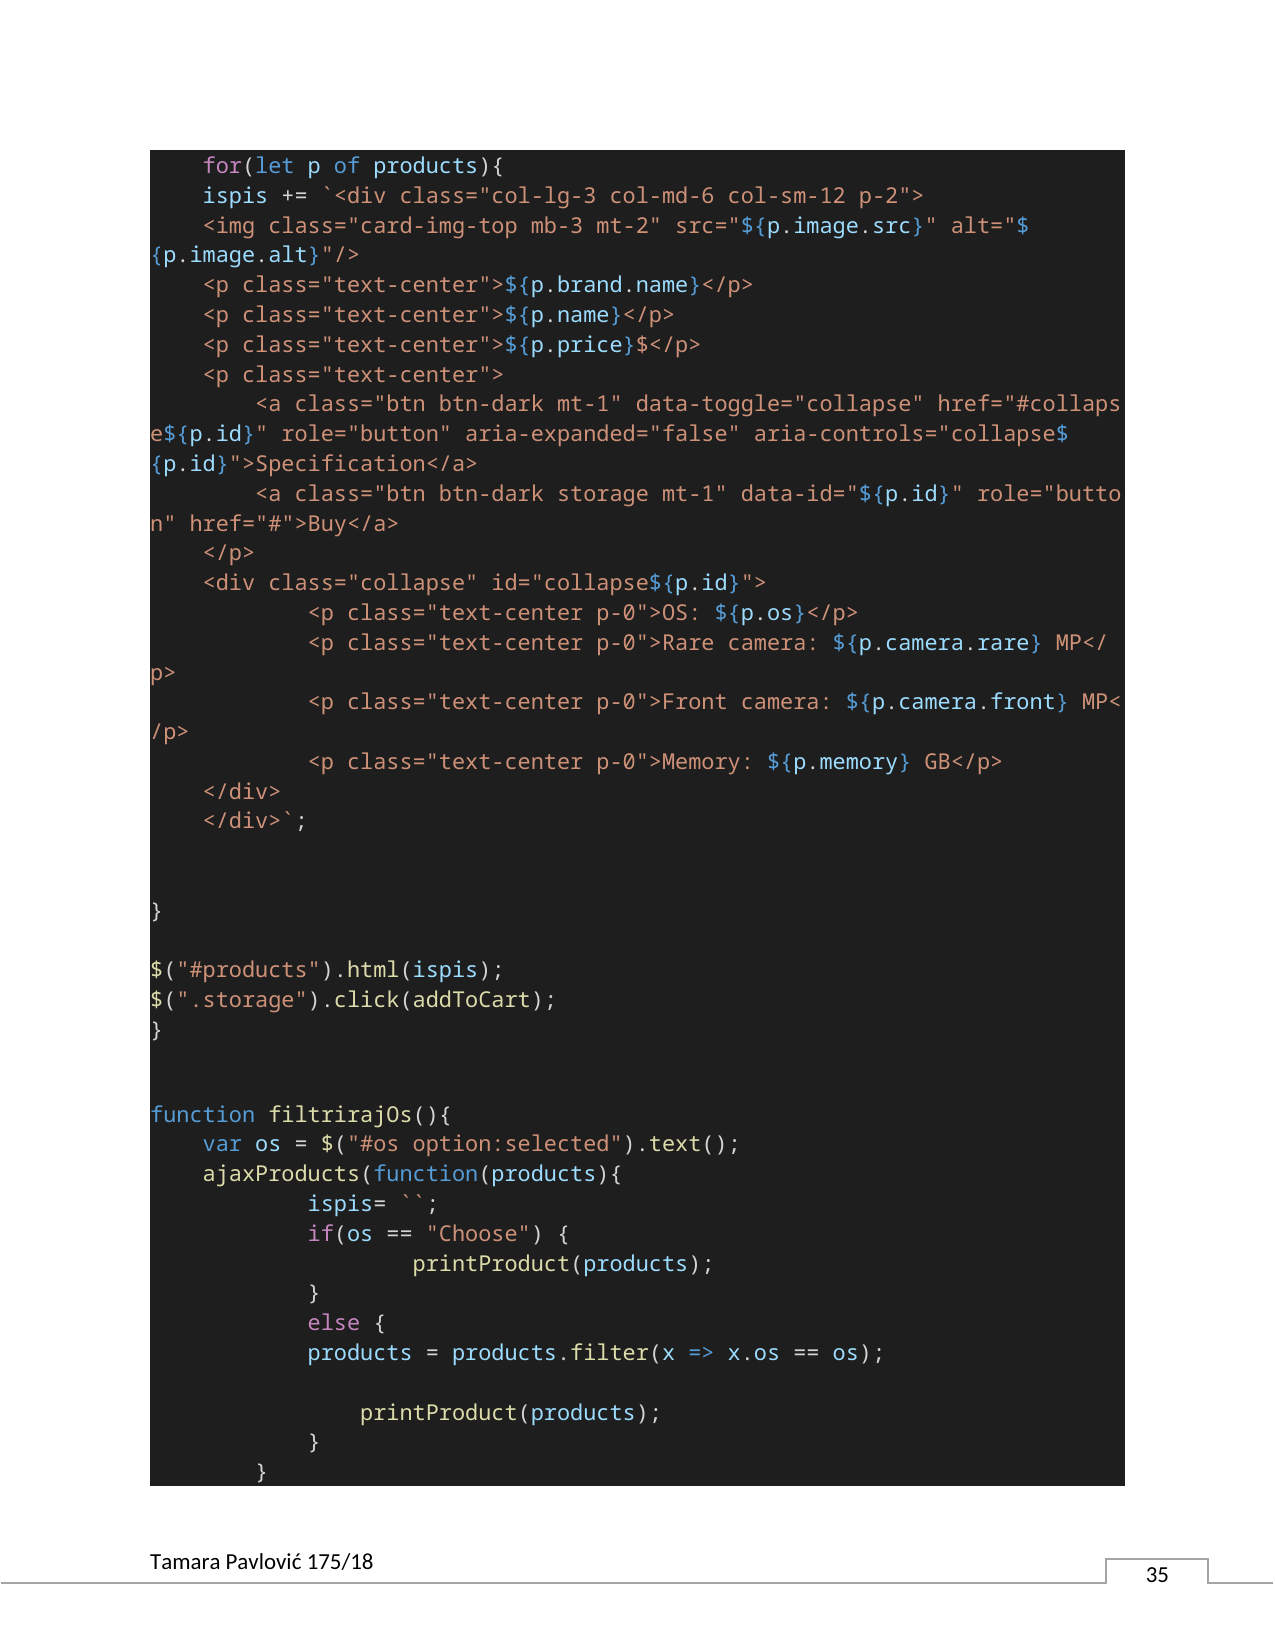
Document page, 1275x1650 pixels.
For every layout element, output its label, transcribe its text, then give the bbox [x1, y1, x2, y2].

text } [150, 1426, 1125, 1456]
text for(let p of products){ [150, 150, 1125, 180]
text <p class="text-center">${p.brand.name}</p> [150, 269, 1125, 299]
text <div class="collapse" id="collapse${p.id}"> [150, 567, 1125, 597]
text var os = $("#os option:selected").text(); [150, 1128, 1125, 1158]
text </div>`; [150, 805, 1125, 835]
text products = products.filter(x => x.os == os); [150, 1337, 1125, 1396]
text } [150, 1456, 1125, 1486]
text </div> [150, 776, 1125, 805]
text } [150, 1277, 1125, 1307]
text else { [150, 1307, 1125, 1337]
text <p class="text-center">${p.price}$</p> [150, 329, 1125, 358]
text <p class="text-center p-0">Rare camera: ${p.camera.rare} MP</p> [150, 627, 1125, 686]
text if(os == "Choose") { [150, 1218, 1125, 1247]
text <p class="text-center p-0">Front camera: ${p.camera.front} MP</p> [150, 686, 1125, 746]
text <img class="card-img-top mb-3 mt-2" src="${p.image.src}" alt="${p.image.alt}"/> [150, 209, 1125, 269]
text ajaxProducts(function(products){ [150, 1158, 1125, 1188]
text $("#products").html(ispis); [150, 954, 1125, 984]
text <a class="btn btn-dark storage mt-1" data-id="${p.id}" role="button" href="#">Buy</a> [150, 478, 1125, 537]
text printProduct(products); [150, 1396, 1125, 1426]
text printProduct(products); [150, 1247, 1125, 1277]
text ispis += `<div class="col-lg-3 col-md-6 col-sm-12 p-2"> [150, 180, 1125, 209]
text ispis= ``; [150, 1188, 1125, 1218]
text } [150, 1014, 1125, 1044]
text <p class="text-center p-0">OS: ${p.os}</p> [150, 597, 1125, 627]
text $(".storage").click(addToCart); [150, 984, 1125, 1014]
text </p> [150, 537, 1125, 567]
text <a class="btn btn-dark mt-1" data-toggle="collapse" href="#collapse${p.id}" role="button" aria-expanded="false" aria-controls="collapse${p.id}">Specification</a> [150, 388, 1125, 478]
text } [150, 895, 1125, 924]
text <p class="text-center">${p.name}</p> [150, 299, 1125, 329]
text <p class="text-center"> [150, 358, 1125, 388]
text <p class="text-center p-0">Memory: ${p.memory} GB</p> [150, 746, 1125, 776]
text function filtrirajOs(){ [150, 1098, 1125, 1128]
